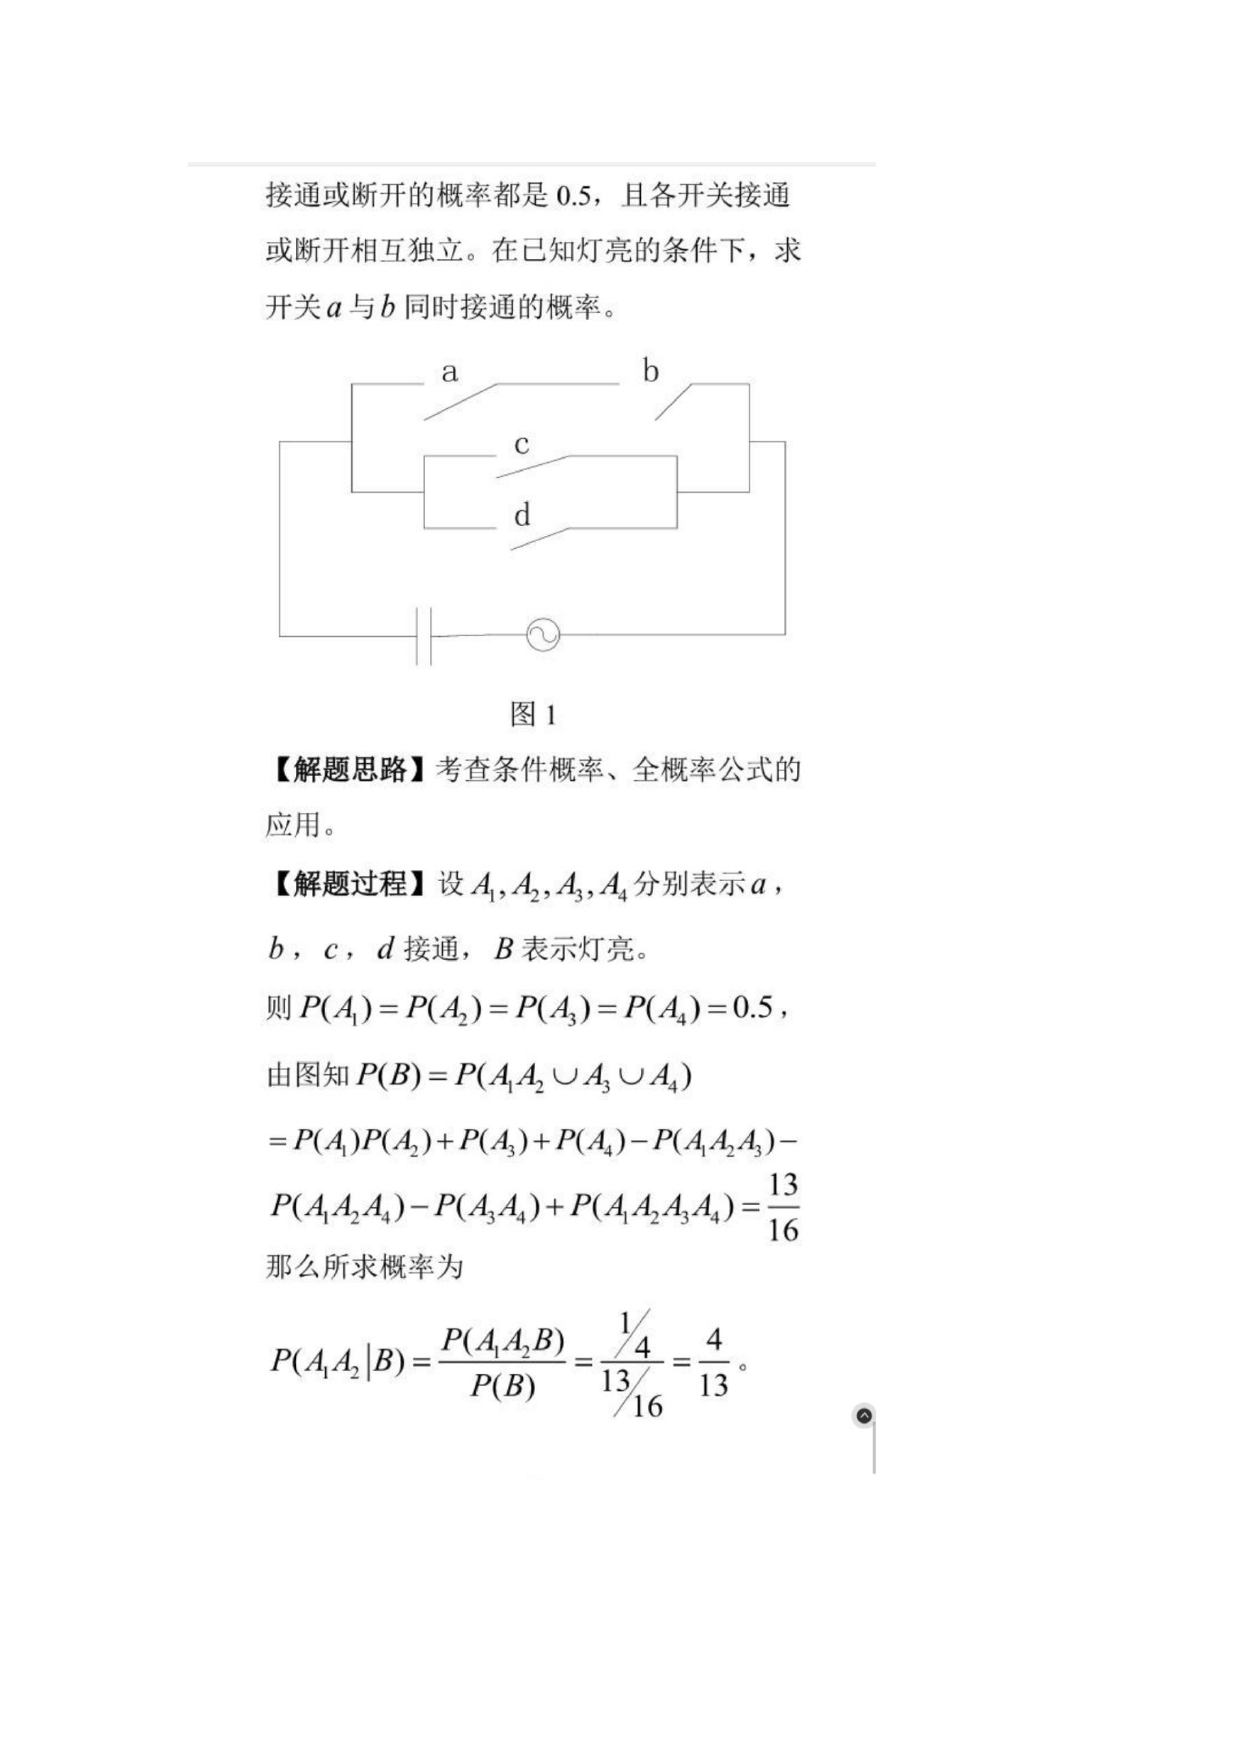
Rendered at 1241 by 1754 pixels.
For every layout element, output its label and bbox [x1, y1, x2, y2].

picture [187, 162, 877, 1480]
